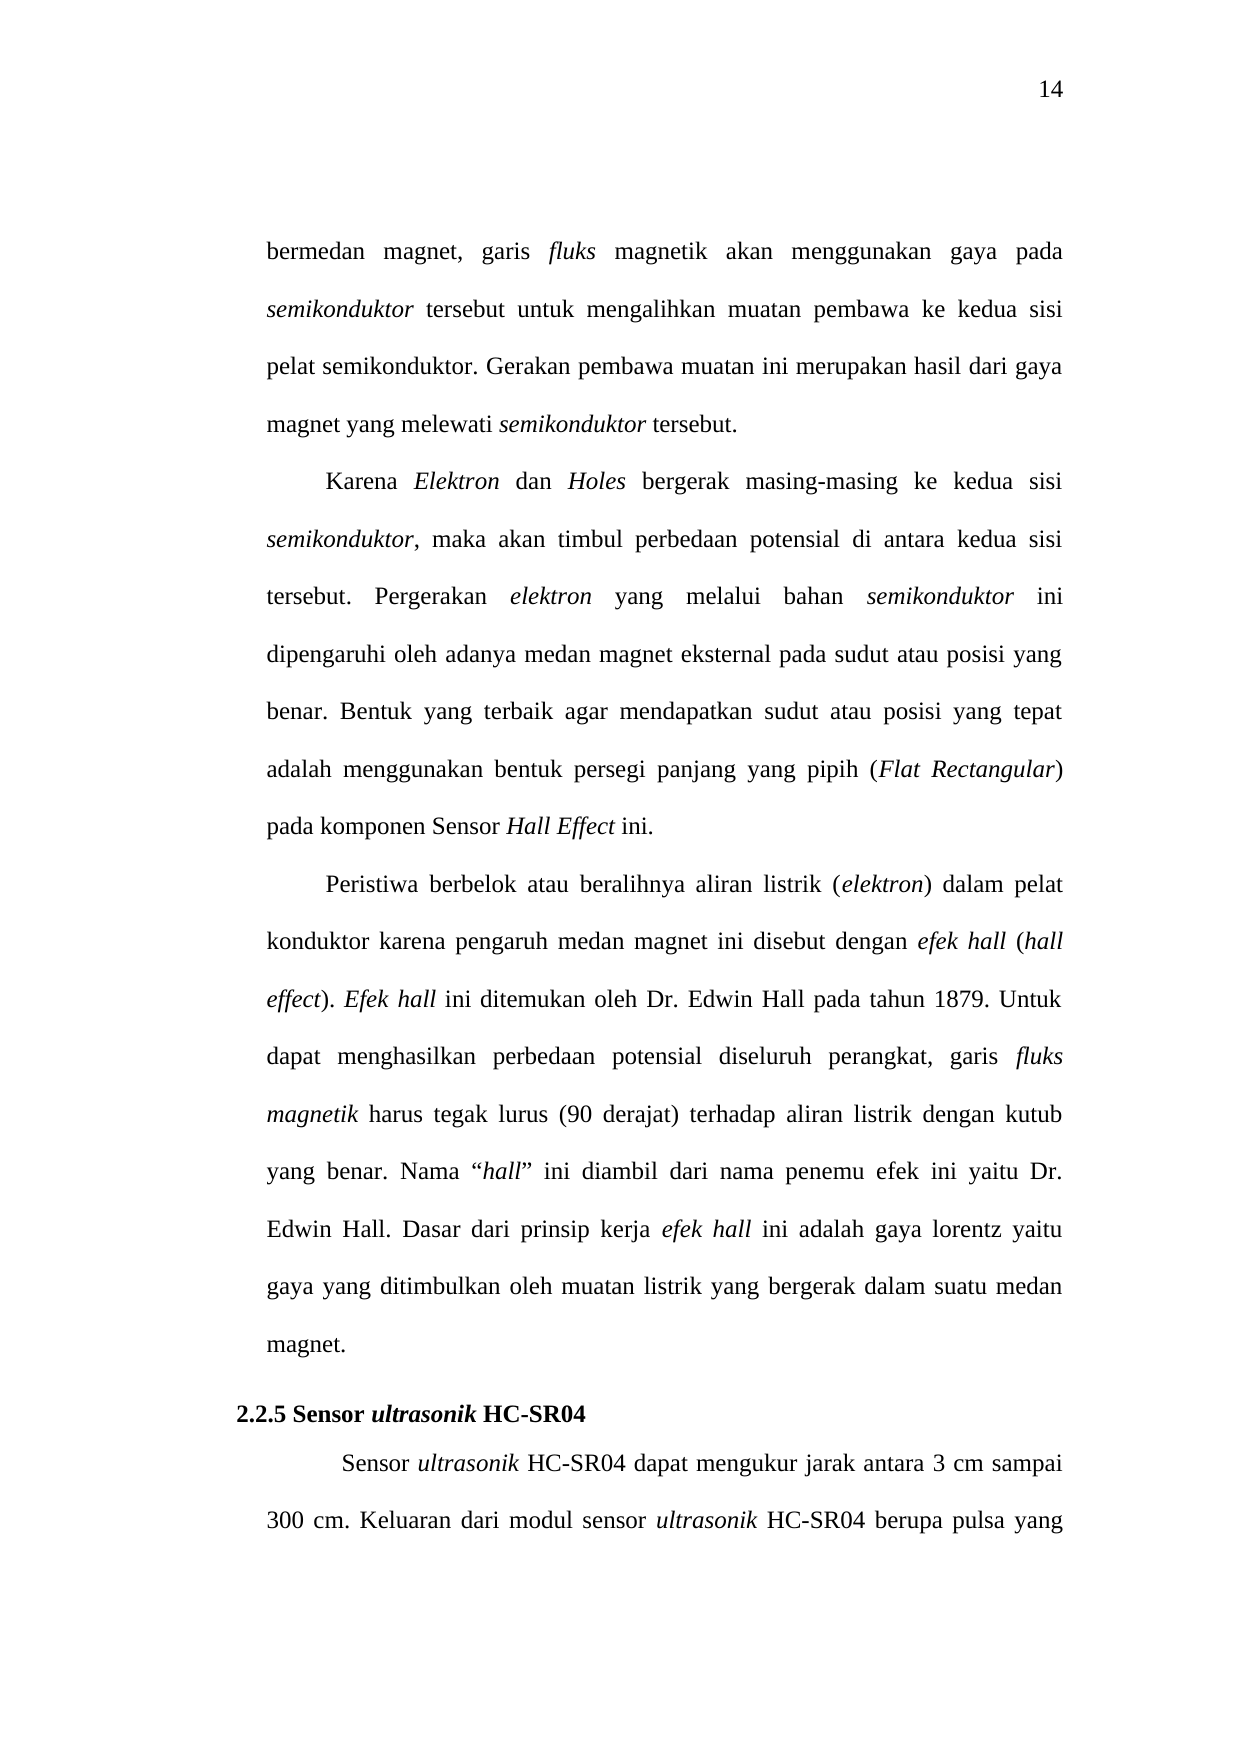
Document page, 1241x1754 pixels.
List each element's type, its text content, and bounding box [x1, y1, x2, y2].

text Peristiwa berbelok atau beralihnya aliran listrik (elektron) dalam pelat konduktor karena pengaruh medan magnet ini disebut dengan efek hall (hall effect). Efek hall ini ditemukan oleh Dr. Edwin Hall pada tahun 1879. Untuk dapat menghasilkan perbedaan potensial diseluruh perangkat, garis fluks magnetik harus tegak lurus (90 derajat) terhadap aliran listrik dengan kutub yang benar. Nama “hall” ini diambil dari nama penemu efek ini yaitu Dr. Edwin Hall. Dasar dari prinsip kerja efek hall ini adalah gaya lorentz yaitu gaya yang ditimbulkan oleh muatan listrik yang bergerak dalam suatu medan magnet. [266, 869, 1063, 1357]
text Karena Elektron dan Holes bergerak masing-masing ke kedua sisi semikonduktor, maka akan timbul perbedaan potensial di antara kedua sisi tersebut. Pergerakan elektron yang melalui bahan semikonduktor ini dipengaruhi oleh adanya medan magnet eksternal pada sudut atau posisi yang benar. Bentuk yang terbaik agar mendapatkan sudut atau posisi yang tepat adalah menggunakan bentuk persegi panjang yang pipih (Flat Rectangular) pada komponen Sensor Hall Effect ini. [266, 466, 1063, 840]
subtitle 2.2.5 Sensor ultrasonik HC-SR04 [236, 1399, 1063, 1427]
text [266, 1448, 1063, 1534]
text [266, 236, 1063, 437]
